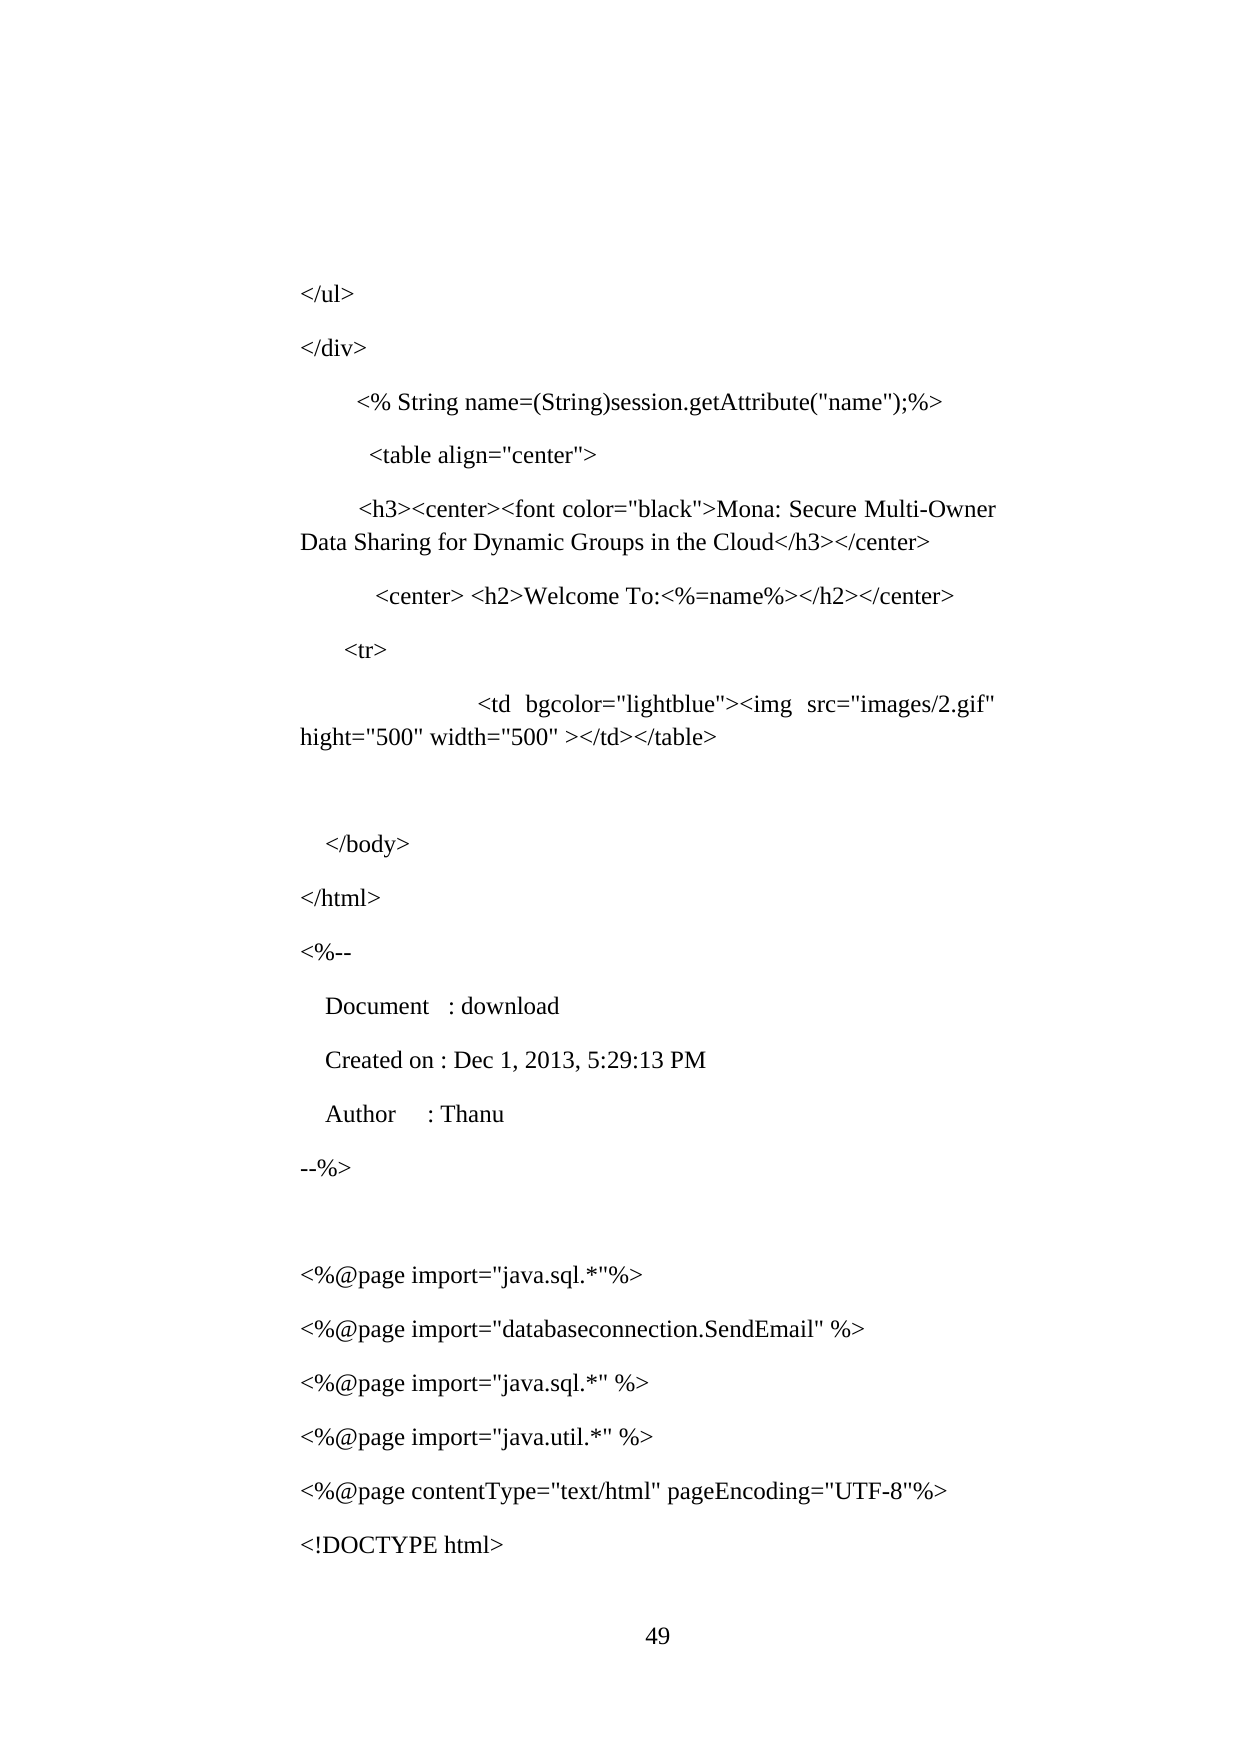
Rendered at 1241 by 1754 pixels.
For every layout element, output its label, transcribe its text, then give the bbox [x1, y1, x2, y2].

text </body> [300, 829, 996, 858]
text </ul> [300, 279, 996, 308]
text <h3><center><font color="black">Mona: Secure Multi-Owner Data Sharing for Dynamic Groups in the Cloud</h3></center> [300, 494, 996, 556]
text <%@page import="java.sql.*"%> [300, 1260, 996, 1289]
text Author : Thanu [300, 1099, 996, 1128]
text <%@page import="java.sql.*" %> [300, 1368, 996, 1397]
text <%@page contentType="text/html" pageEncoding="UTF-8"%> [300, 1476, 996, 1504]
text <% String name=(String)session.getAttribute("name");%> [300, 387, 996, 415]
text <td bgcolor="lightblue"><img src="images/2.gif" hight="500" width="500" ></td></table> [300, 689, 996, 751]
text </html> [300, 883, 996, 912]
text Document : download [300, 991, 996, 1020]
text --%> [300, 1153, 996, 1181]
text <%@page import="java.util.*" %> [300, 1422, 996, 1451]
text <tr> [300, 635, 996, 664]
text Created on : Dec 1, 2013, 5:29:13 PM [300, 1045, 996, 1074]
text <%-- [300, 937, 996, 966]
text <%@page import="databaseconnection.SendEmail" %> [300, 1314, 996, 1343]
text </div> [300, 333, 996, 361]
text <!DOCTYPE html> [300, 1530, 996, 1558]
text <center> <h2>Welcome To:<%=name%></h2></center> [300, 581, 996, 610]
text <table align="center"> [300, 440, 996, 469]
